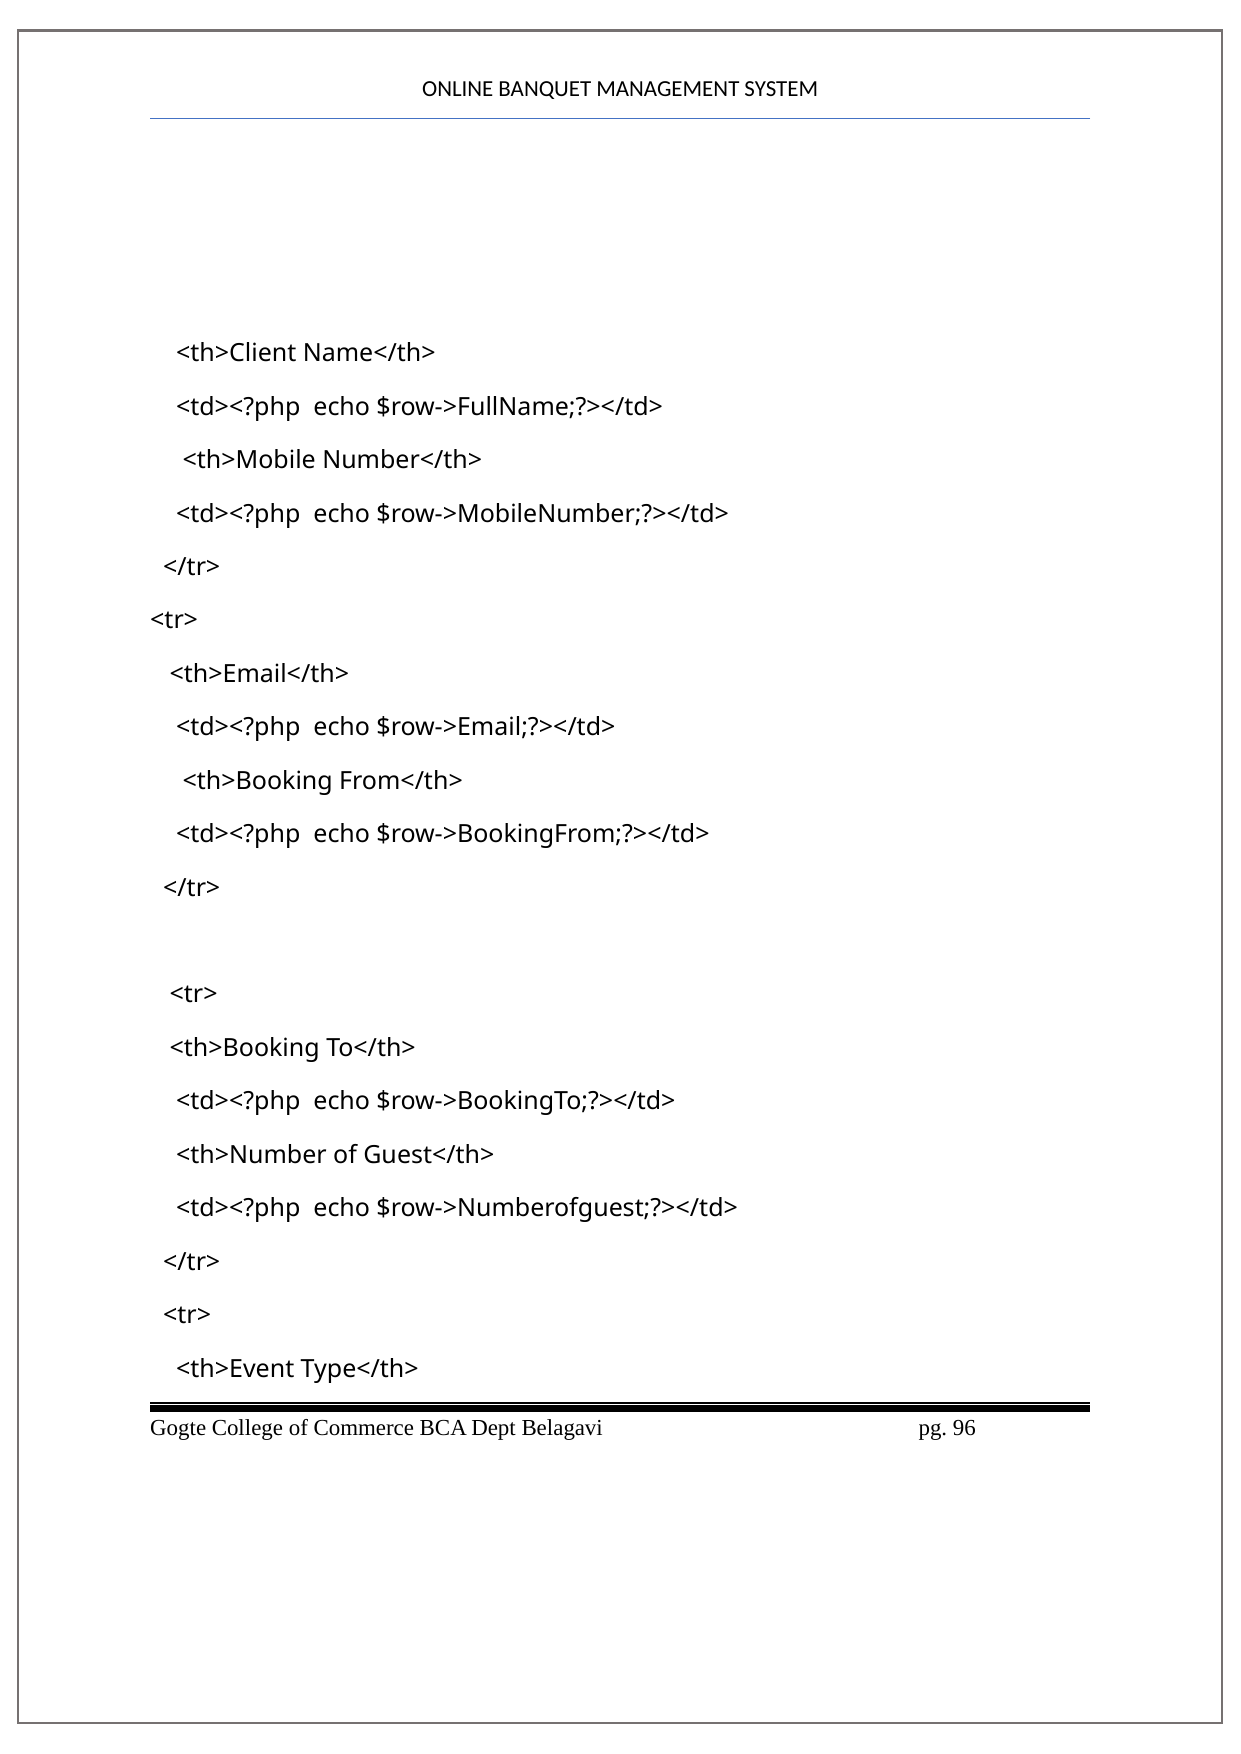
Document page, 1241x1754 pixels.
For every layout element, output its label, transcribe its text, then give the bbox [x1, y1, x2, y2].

text </tr> [150, 1243, 1090, 1277]
text <th>Client Name</th> [150, 335, 1090, 369]
text <td><?php echo $row->BookingFrom;?></td> [150, 816, 1090, 850]
text <tr> [150, 1297, 1090, 1331]
text <td><?php echo $row->Numberofguest;?></td> [150, 1190, 1090, 1224]
text <th>Booking From</th> [150, 762, 1090, 796]
text <tr> [150, 602, 1090, 636]
text <th>Mobile Number</th> [150, 442, 1090, 476]
text <td><?php echo $row->Email;?></td> [150, 709, 1090, 743]
text <td><?php echo $row->FullName;?></td> [150, 388, 1090, 422]
text <th>Event Type</th> [150, 1350, 1090, 1384]
text <th>Booking To</th> [150, 1029, 1090, 1064]
text <tr> [150, 976, 1090, 1010]
text </tr> [150, 869, 1090, 903]
text <td><?php echo $row->BookingTo;?></td> [150, 1083, 1090, 1117]
text <th>Email</th> [150, 656, 1090, 689]
text <th>Number of Guest</th> [150, 1136, 1090, 1171]
text <td><?php echo $row->MobileNumber;?></td> [150, 495, 1090, 529]
text </tr> [150, 549, 1090, 583]
